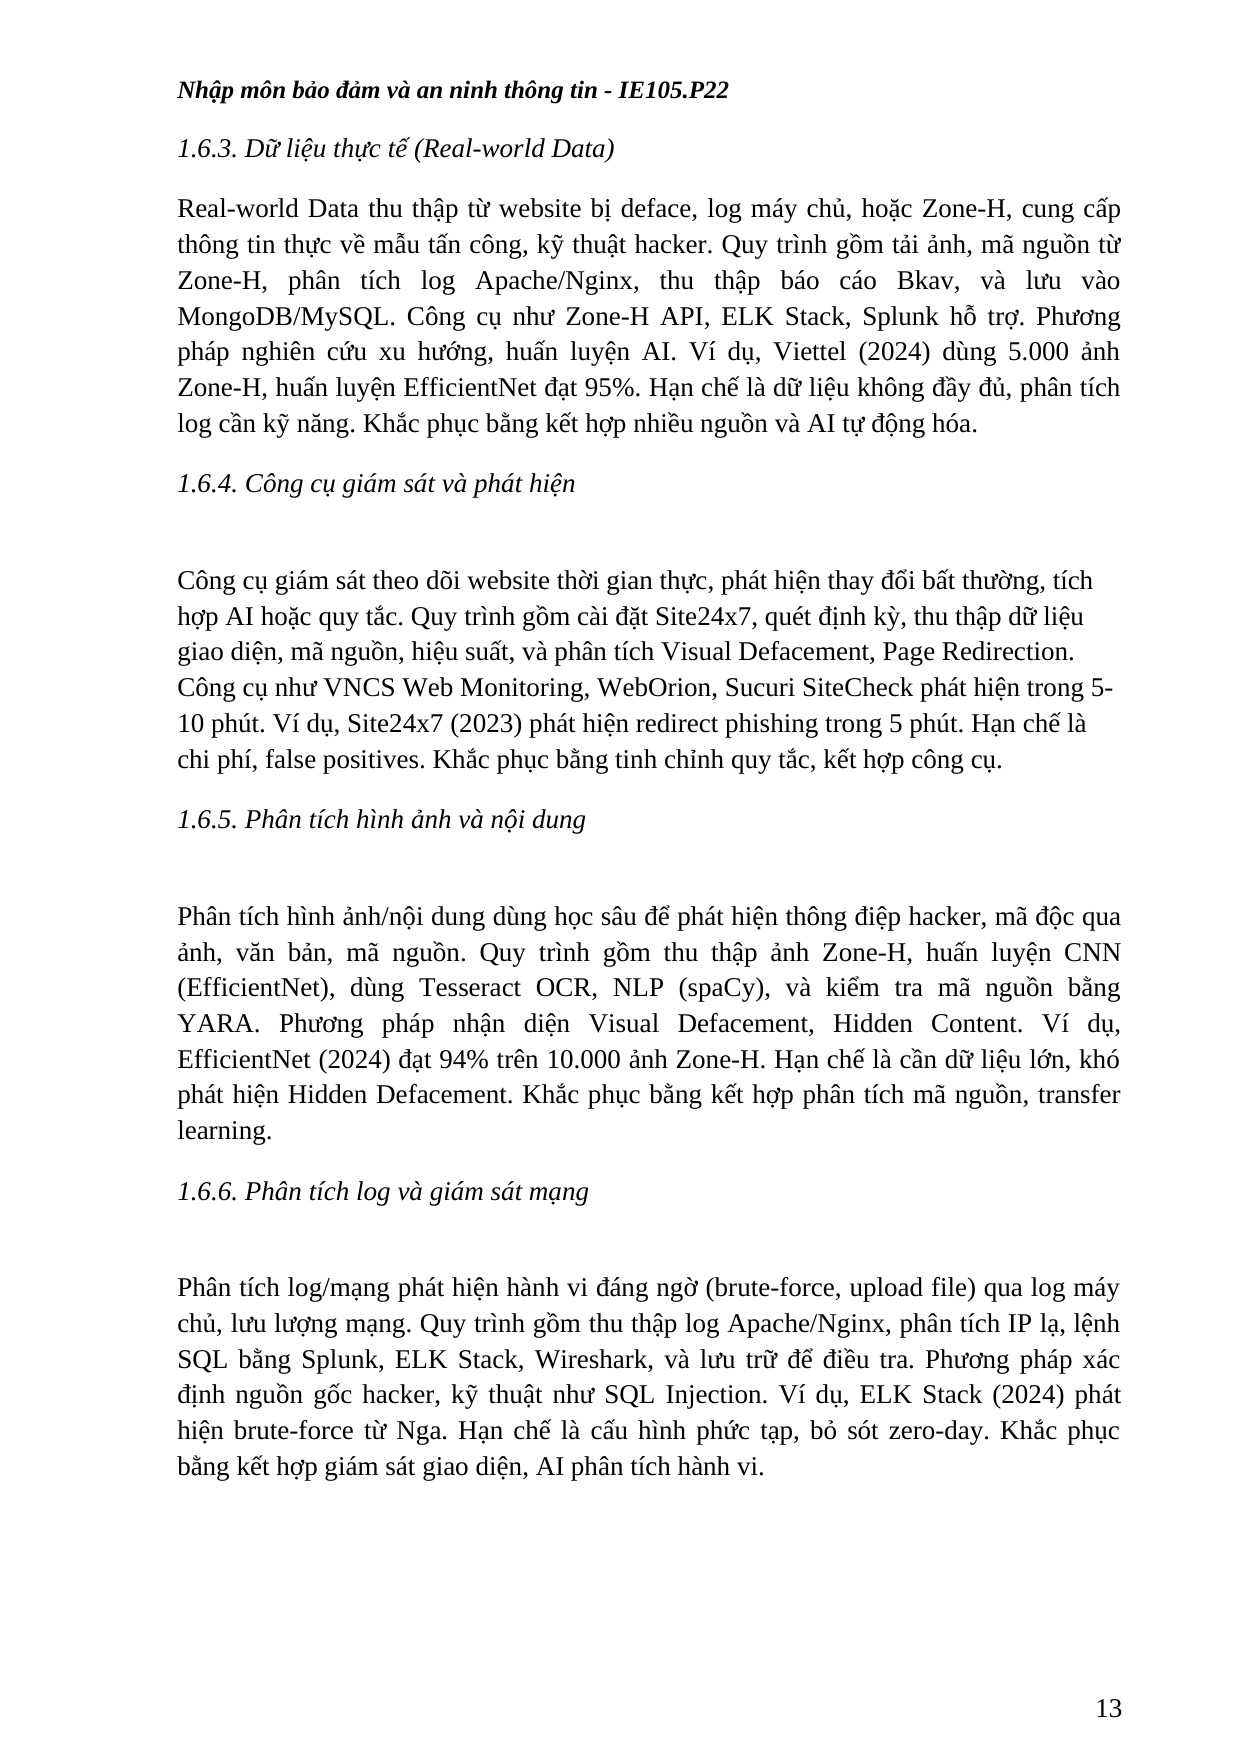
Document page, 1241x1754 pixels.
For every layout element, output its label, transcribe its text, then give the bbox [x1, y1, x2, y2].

subtitle 1.6.4. Công cụ giám sát và phát hiện [177, 468, 1122, 499]
text Công cụ giám sát theo dõi website thời gian thực, phát hiện thay đổi bất thường, tích hợp AI hoặc quy tắc. Quy trình gồm cài đặt Site24x7, quét định kỳ, thu thập dữ liệu giao diện, mã nguồn, hiệu suất, và phân tích Visual Defacement, Page Redirection. Công cụ như VNCS Web Monitoring, WebOrion, Sucuri SiteCheck phát hiện trong 5-10 phút. Ví dụ, Site24x7 (2023) phát hiện redirect phishing trong 5 phút. Hạn chế là chi phí, false positives. Khắc phục bằng tinh chỉnh quy tắc, kết hợp công cụ. [177, 528, 1122, 774]
text Real-world Data thu thập từ website bị deface, log máy chủ, hoặc Zone-H, cung cấp thông tin thực về mẫu tấn công, kỹ thuật hacker. Quy trình gồm tải ảnh, mã nguồn từ Zone-H, phân tích log Apache/Nginx, thu thập báo cáo Bkav, và lưu vào MongoDB/MySQL. Công cụ như Zone-H API, ELK Stack, Splunk hỗ trợ. Phương pháp nghiên cứu xu hướng, huấn luyện AI. Ví dụ, Viettel (2024) dùng 5.000 ảnh Zone-H, huấn luyện EfficientNet đạt 95%. Hạn chế là dữ liệu không đầy đủ, phân tích log cần kỹ năng. Khắc phục bằng kết hợp nhiều nguồn và AI tự động hóa. [177, 192, 1122, 438]
subtitle 1.6.6. Phân tích log và giám sát mạng [177, 1175, 1122, 1206]
text Phân tích hình ảnh/nội dung dùng học sâu để phát hiện thông điệp hacker, mã độc qua ảnh, văn bản, mã nguồn. Quy trình gồm thu thập ảnh Zone-H, huấn luyện CNN (EfficientNet), dùng Tesseract OCR, NLP (spaCy), và kiểm tra mã nguồn bằng YARA. Phương pháp nhận diện Visual Defacement, Hidden Content. Ví dụ, EfficientNet (2024) đạt 94% trên 10.000 ảnh Zone-H. Hạn chế là cần dữ liệu lớn, khó phát hiện Hidden Defacement. Khắc phục bằng kết hợp phân tích mã nguồn, transfer learning. [177, 864, 1122, 1145]
subtitle 1.6.3. Dữ liệu thực tế (Real-world Data) [177, 132, 1122, 163]
subtitle 1.6.5. Phân tích hình ảnh và nội dung [177, 803, 1122, 834]
text Phân tích log/mạng phát hiện hành vi đáng ngờ (brute-force, upload file) qua log máy chủ, lưu lượng mạng. Quy trình gồm thu thập log Apache/Nginx, phân tích IP lạ, lệnh SQL bằng Splunk, ELK Stack, Wireshark, và lưu trữ để điều tra. Phương pháp xác định nguồn gốc hacker, kỹ thuật như SQL Injection. Ví dụ, ELK Stack (2024) phát hiện brute-force từ Nga. Hạn chế là cấu hình phức tạp, bỏ sót zero-day. Khắc phục bằng kết hợp giám sát giao diện, AI phân tích hành vi. [177, 1236, 1122, 1481]
